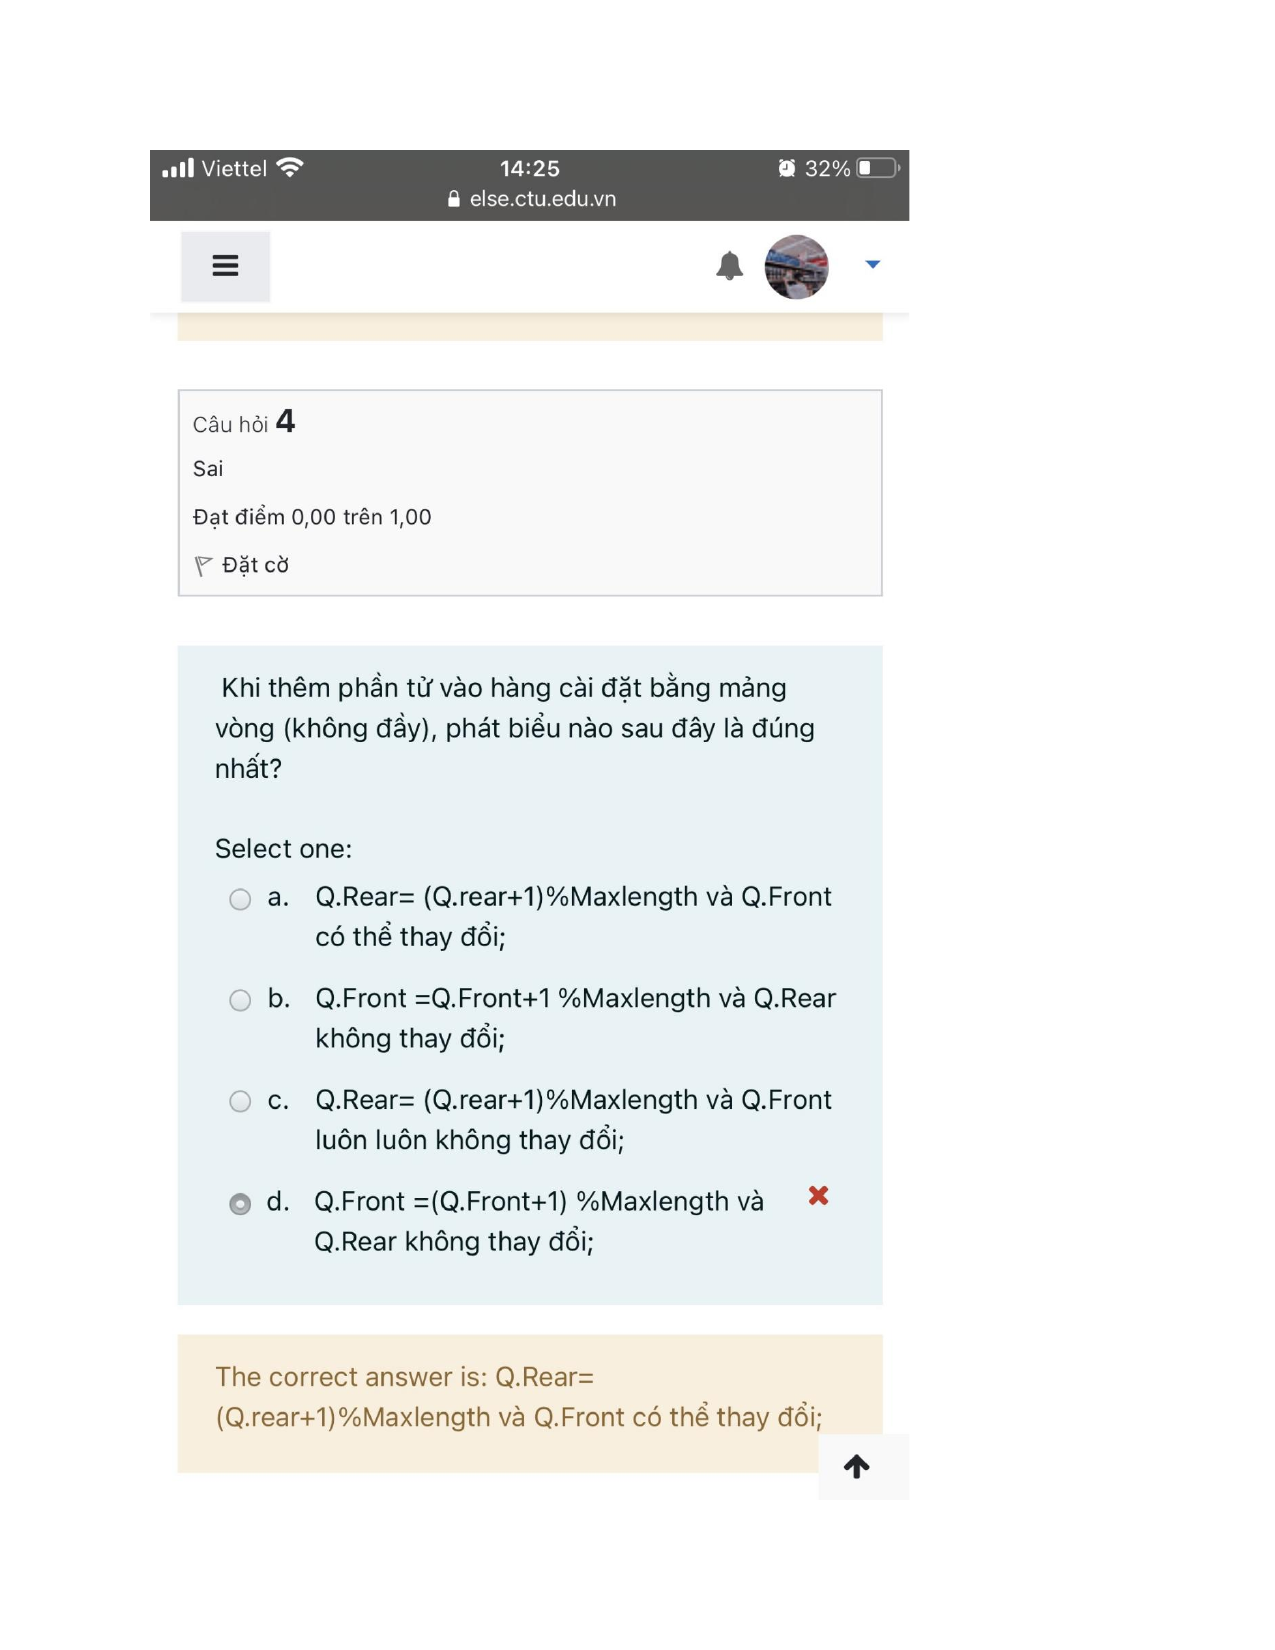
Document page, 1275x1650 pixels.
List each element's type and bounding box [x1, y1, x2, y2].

picture [150, 150, 910, 1500]
